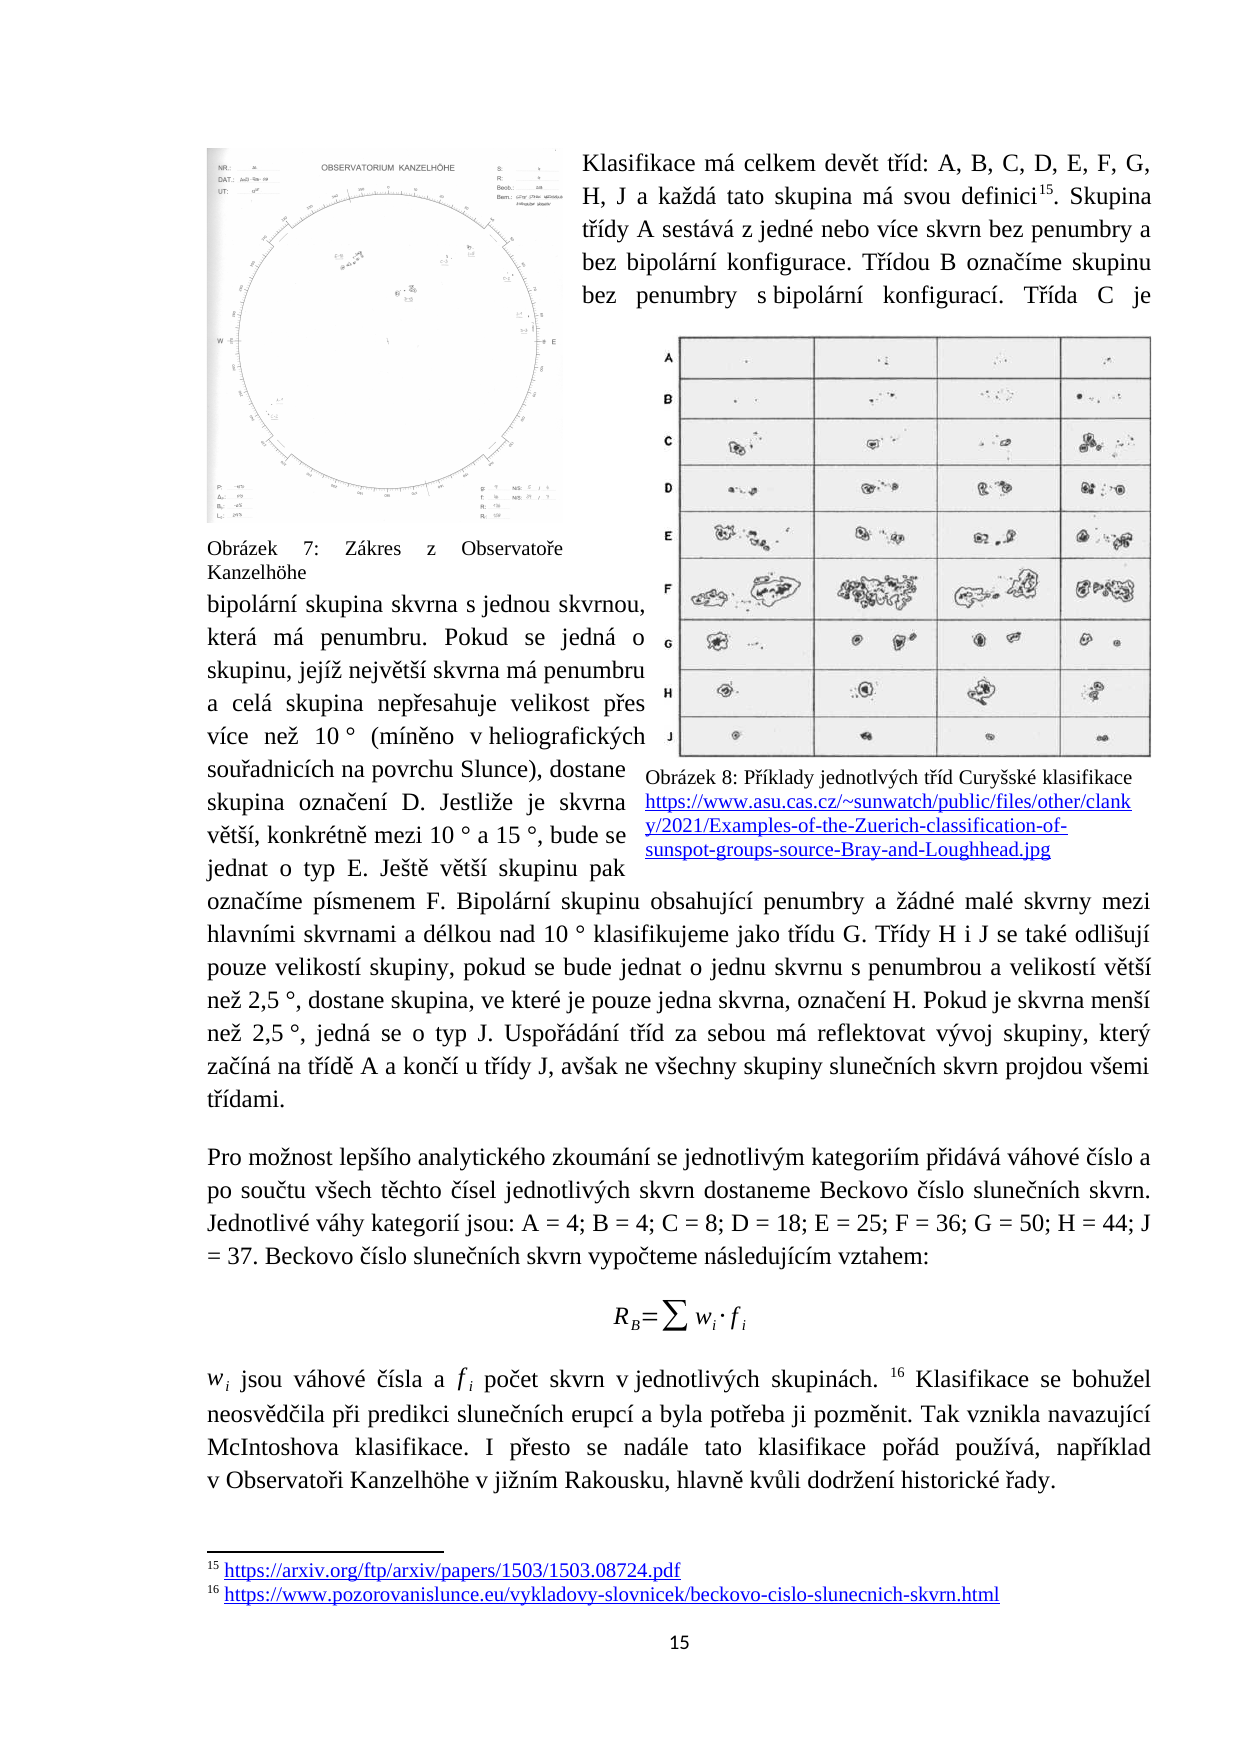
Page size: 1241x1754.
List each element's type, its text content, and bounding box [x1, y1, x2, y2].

text jsou váhové čísla a počet skvrn v jednotlivých skupinách. Klasifikace se bohužel neosvědčila při predikci slunečních erupcí a byla potřeba ji pozměnit. Tak vznikla navazující McIntoshova klasifikace. I přesto se nadále tato klasifikace pořád používá, například v Observatoři Kanzelhöhe v jižním Rakousku, hlavně kvůli dodržení historické řady. [207, 1363, 1152, 1493]
text Pro možnost lepšího analytického zkoumání se jednotlivým kategoriím přidává váhové číslo a po součtu všech těchto čísel jednotlivých skvrn dostaneme Beckovo číslo slunečních skvrn. Jednotlivé váhy kategorií jsou: A = 4; B = 4; C = 8; D = 18; E = 25; F = 36; G = 50; H = 44; J = 37. Beckovo číslo slunečních skvrn vypočteme následujícím vztahem: [207, 1142, 1152, 1270]
picture [206, 148, 563, 523]
picture [664, 335, 1152, 758]
